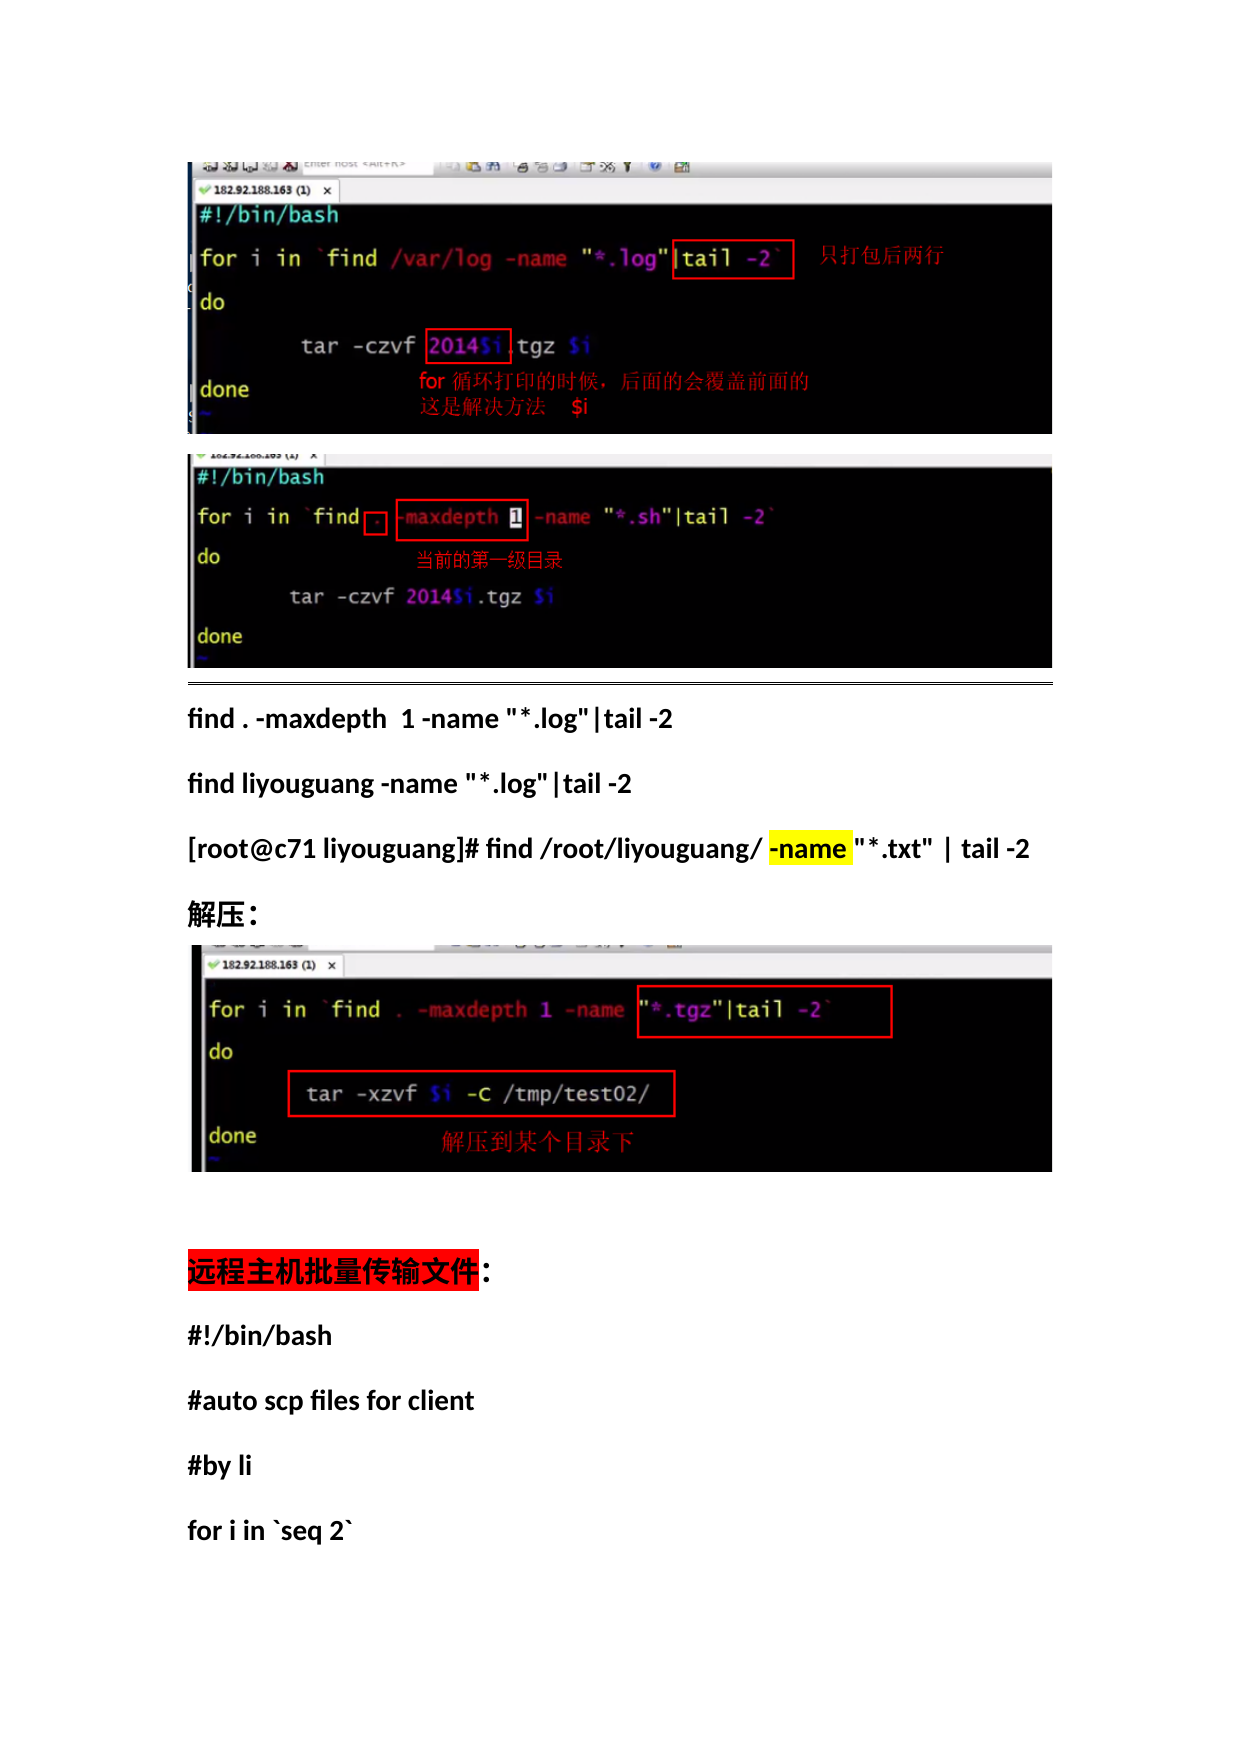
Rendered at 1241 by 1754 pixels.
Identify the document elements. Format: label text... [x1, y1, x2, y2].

picture [187, 454, 1053, 668]
list find liyouguang -name "*.log"|tail -2 [187, 750, 1053, 815]
list for i in `seq 2` [187, 1498, 1053, 1563]
list [root@c71 liyouguang]# find /root/liyouguang/ -name "*.txt" | tail -2 [187, 815, 1053, 880]
list #!/bin/bash [187, 1303, 1053, 1368]
list #by li [187, 1433, 1053, 1498]
list find . -maxdepth 1 -name "*.log"|tail -2 [187, 685, 1053, 750]
list #auto scp files for client [187, 1368, 1053, 1433]
picture [187, 945, 1053, 1172]
list 远程主机批量传输文件： [187, 1238, 1053, 1303]
picture [187, 162, 1053, 434]
list 解压： [187, 880, 1053, 945]
